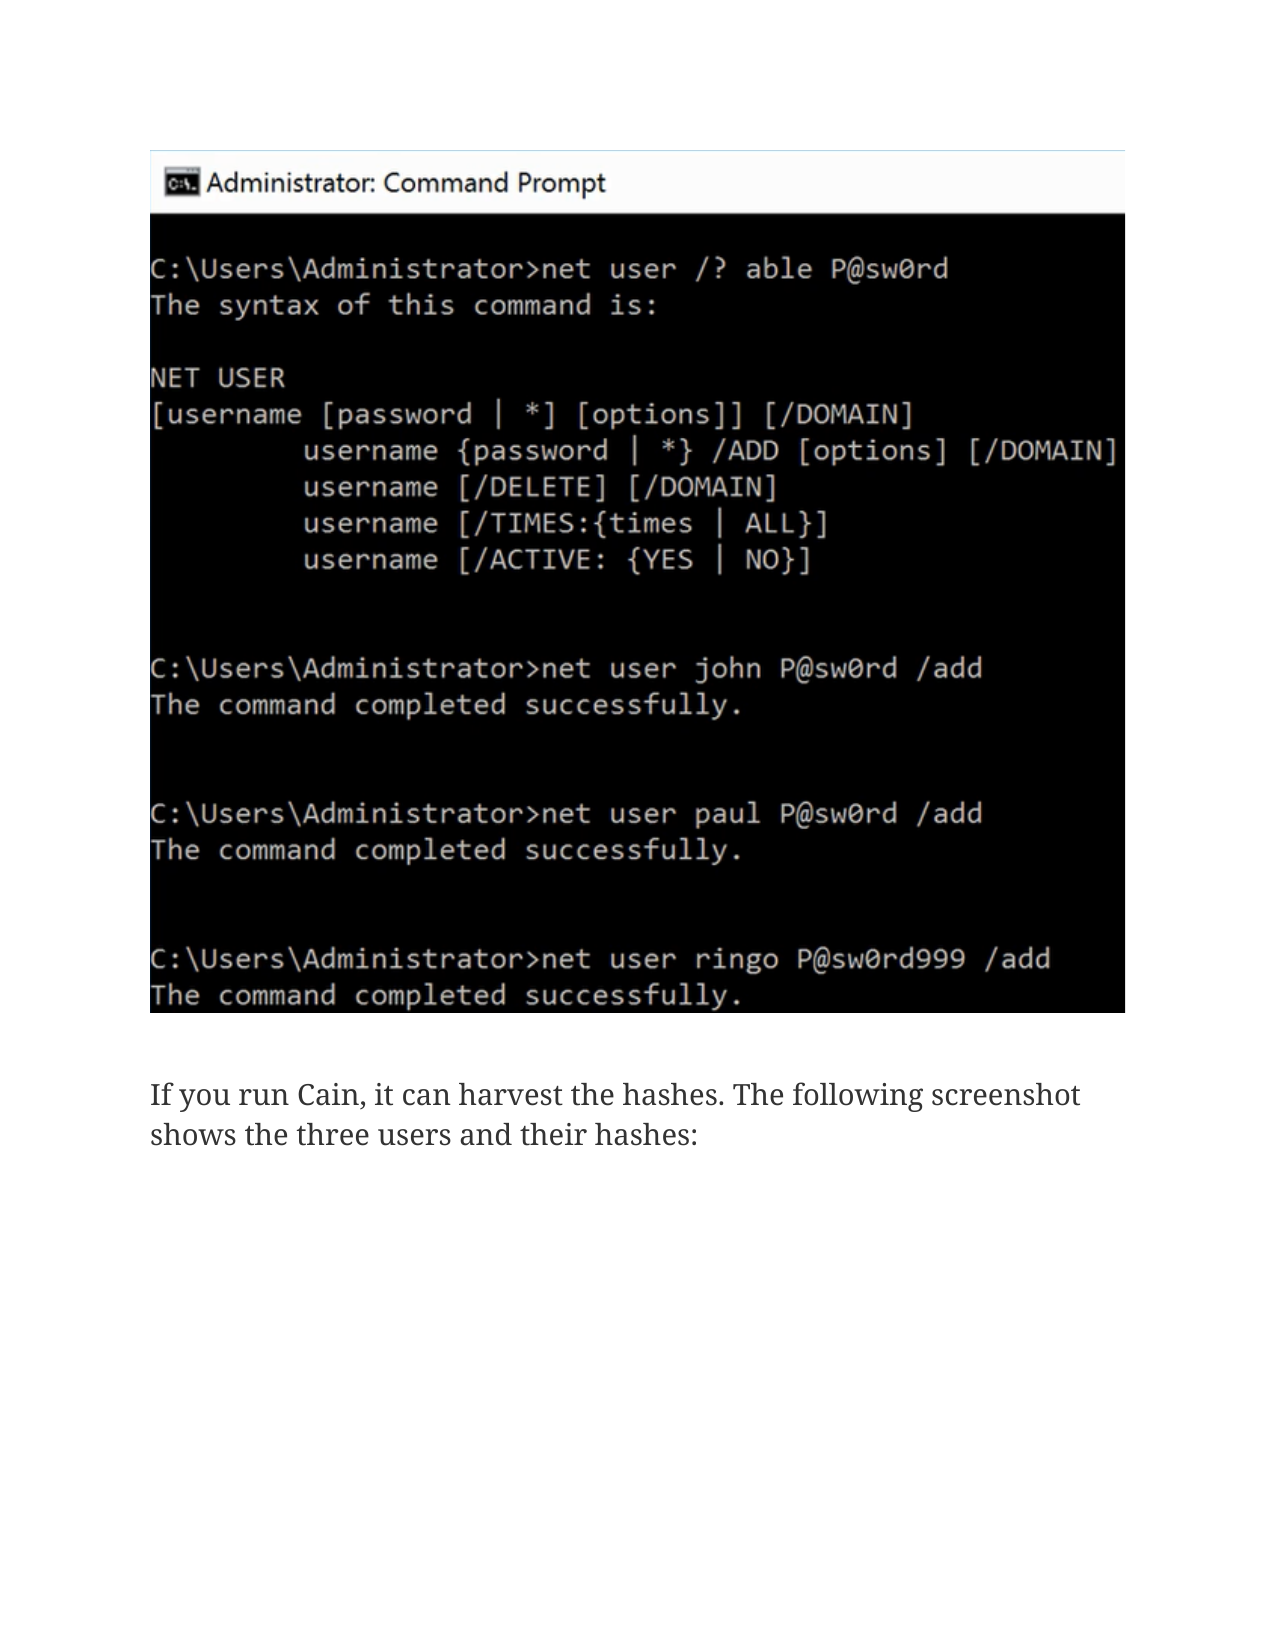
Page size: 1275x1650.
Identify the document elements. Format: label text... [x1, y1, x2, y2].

text If you run Cain, it can harvest the hashes. The following screenshot shows the three users and their hashes: [699, 1075, 1125, 1154]
picture [150, 150, 1125, 1013]
